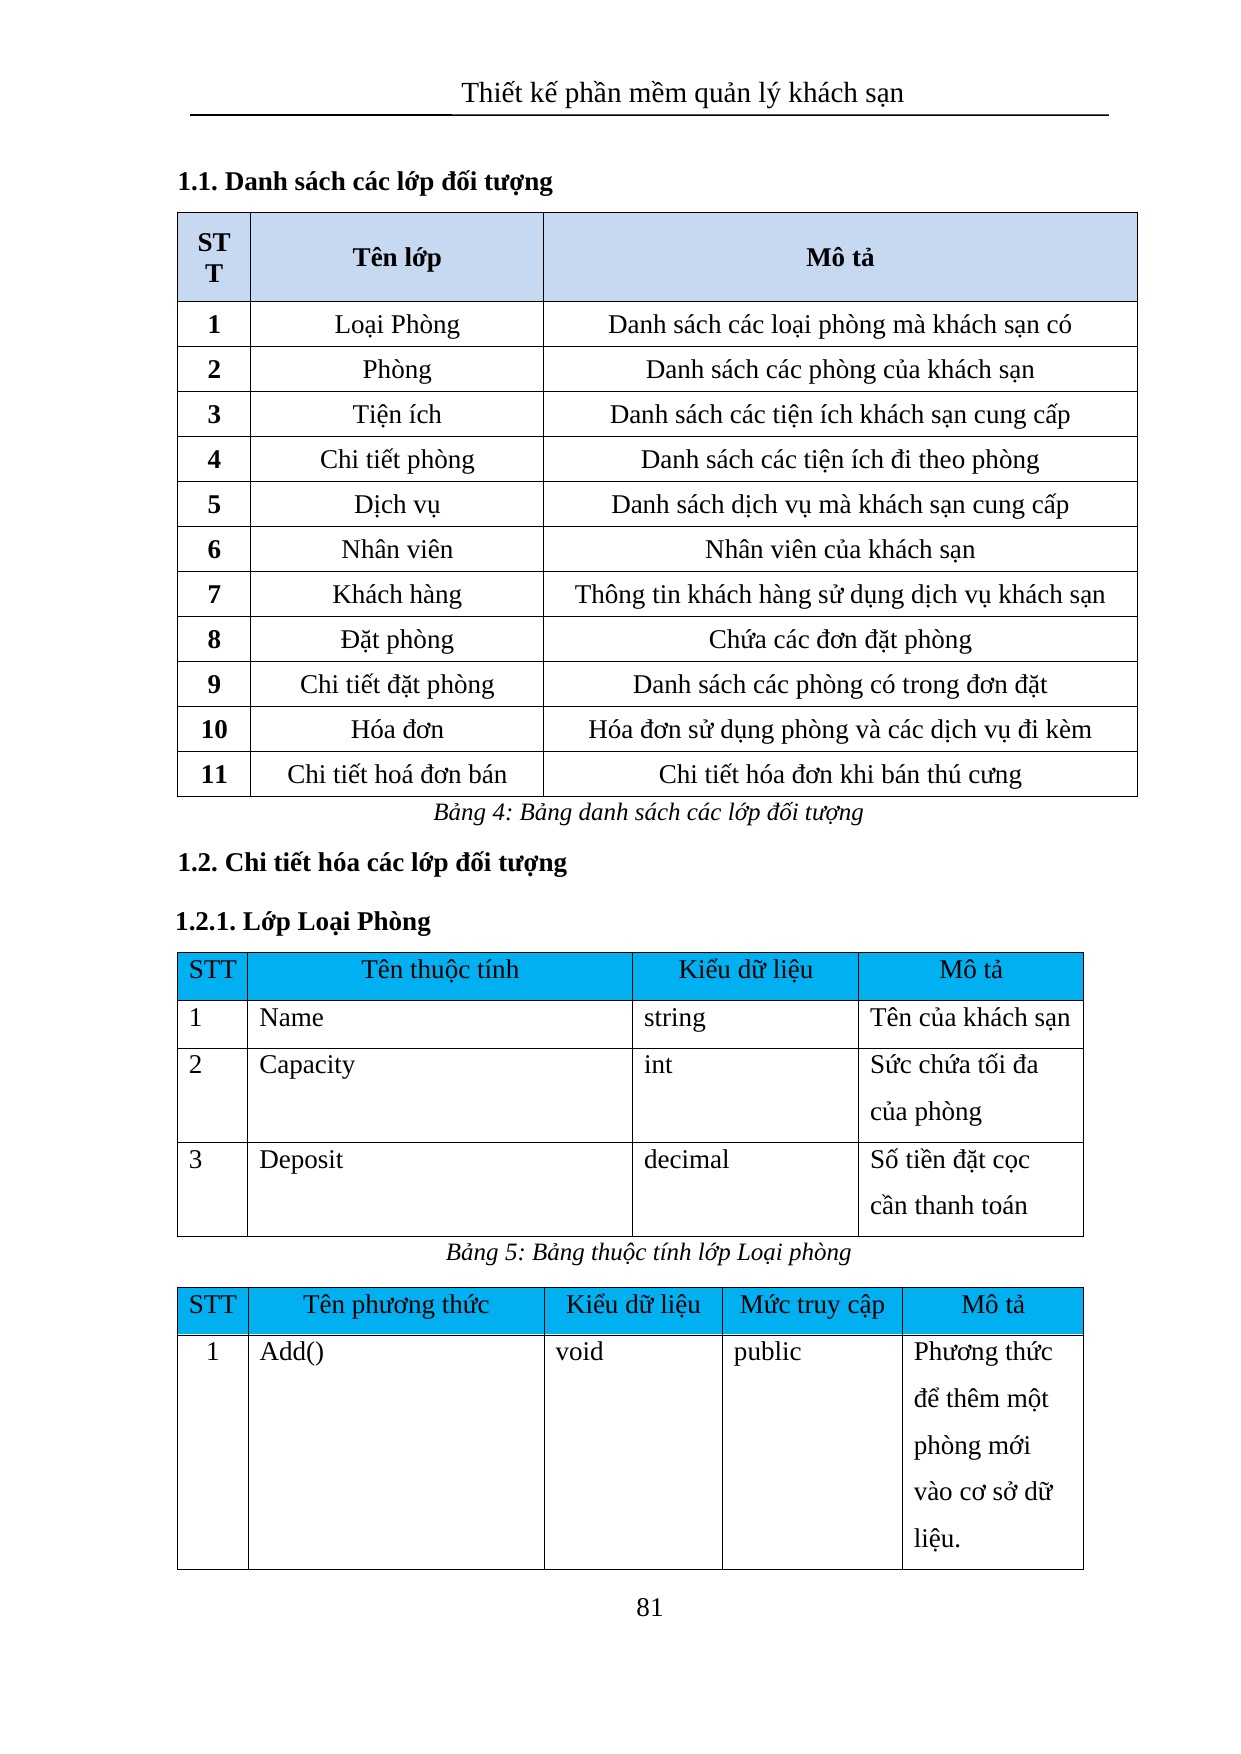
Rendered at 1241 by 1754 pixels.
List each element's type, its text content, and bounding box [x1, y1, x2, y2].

table_cell Tên của khách sạn [859, 1001, 1083, 1047]
text Lớp Loại Phòng [175, 905, 1122, 936]
table_cell Chứa các đơn đặt phòng [544, 617, 1137, 661]
table_cell Danh sách dịch vụ mà khách sạn cung cấp [544, 482, 1137, 526]
table_cell Chi tiết phòng [251, 437, 543, 481]
table_cell Khách hàng [251, 572, 543, 616]
table_cell 9 [178, 662, 250, 706]
table_cell Dịch vụ [251, 482, 543, 526]
table_cell Thông tin khách hàng sử dụng dịch vụ khách sạn [544, 572, 1137, 616]
table_cell 8 [178, 617, 250, 661]
table_header STT [178, 1288, 248, 1334]
table_cell Đặt phòng [251, 617, 543, 661]
table_cell 2 [178, 347, 250, 391]
table_cell Chi tiết hóa đơn khi bán thú cưng [544, 752, 1137, 796]
table_header Kiểu dữ liệu [545, 1288, 722, 1334]
table_cell Phòng [251, 347, 543, 391]
table_cell public [723, 1336, 902, 1569]
table_header Mức truy cập [723, 1288, 902, 1334]
table_cell Loại Phòng [251, 302, 543, 346]
table_cell int [633, 1049, 858, 1142]
table_cell 3 [178, 392, 250, 436]
table_cell 1 [178, 1336, 248, 1569]
table_header Tên lớp [251, 213, 543, 301]
table_cell 3 [178, 1143, 247, 1236]
table_cell string [633, 1001, 858, 1047]
table_cell Phương thức để thêm một phòng mới vào cơ sở dữ liệu. [903, 1336, 1083, 1569]
table_cell Sức chứa tối đa của phòng [859, 1049, 1083, 1142]
table_cell decimal [633, 1143, 858, 1236]
table_cell 2 [178, 1049, 247, 1142]
table_header STT [178, 953, 247, 1000]
table_header STT [178, 213, 250, 301]
text Bảng 5: Bảng thuộc tính lớp Loại phòng [177, 1237, 1122, 1266]
text Chi tiết hóa các lớp đối tượng [177, 846, 1122, 877]
table_cell Danh sách các loại phòng mà khách sạn có [544, 302, 1137, 346]
table_cell 1 [178, 1001, 247, 1047]
table_cell 6 [178, 527, 250, 571]
text Danh sách các lớp đối tượng [177, 166, 1122, 197]
table_cell Danh sách các phòng của khách sạn [544, 347, 1137, 391]
table_cell Danh sách các tiện ích đi theo phòng [544, 437, 1137, 481]
table_header Mô tả [859, 953, 1083, 1000]
table_cell 1 [178, 302, 250, 346]
table_cell Deposit [248, 1143, 632, 1236]
table_header Mô tả [544, 213, 1137, 301]
table_cell Hóa đơn [251, 707, 543, 751]
table_cell Tiện ích [251, 392, 543, 436]
table_cell void [545, 1336, 722, 1569]
table_cell 4 [178, 437, 250, 481]
table_cell Capacity [248, 1049, 632, 1142]
table_cell Số tiền đặt cọc cần thanh toán [859, 1143, 1083, 1236]
table_cell 10 [178, 707, 250, 751]
table_cell 5 [178, 482, 250, 526]
table_cell Nhân viên [251, 527, 543, 571]
table_header Mô tả [903, 1288, 1083, 1334]
table_header Kiểu dữ liệu [633, 953, 858, 1000]
table_cell Name [248, 1001, 632, 1047]
table_cell Chi tiết hoá đơn bán [251, 752, 543, 796]
table_cell Hóa đơn sử dụng phòng và các dịch vụ đi kèm [544, 707, 1137, 751]
table_cell Danh sách các phòng có trong đơn đặt [544, 662, 1137, 706]
table_cell 7 [178, 572, 250, 616]
text Bảng 4: Bảng danh sách các lớp đối tượng [177, 797, 1122, 825]
table_cell Danh sách các tiện ích khách sạn cung cấp [544, 392, 1137, 436]
table_header Tên thuộc tính [248, 953, 632, 1000]
table_cell Add() [249, 1336, 544, 1569]
table_cell Chi tiết đặt phòng [251, 662, 543, 706]
table_header Tên phương thức [249, 1288, 544, 1334]
table_cell Nhân viên của khách sạn [544, 527, 1137, 571]
table_cell 11 [178, 752, 250, 796]
